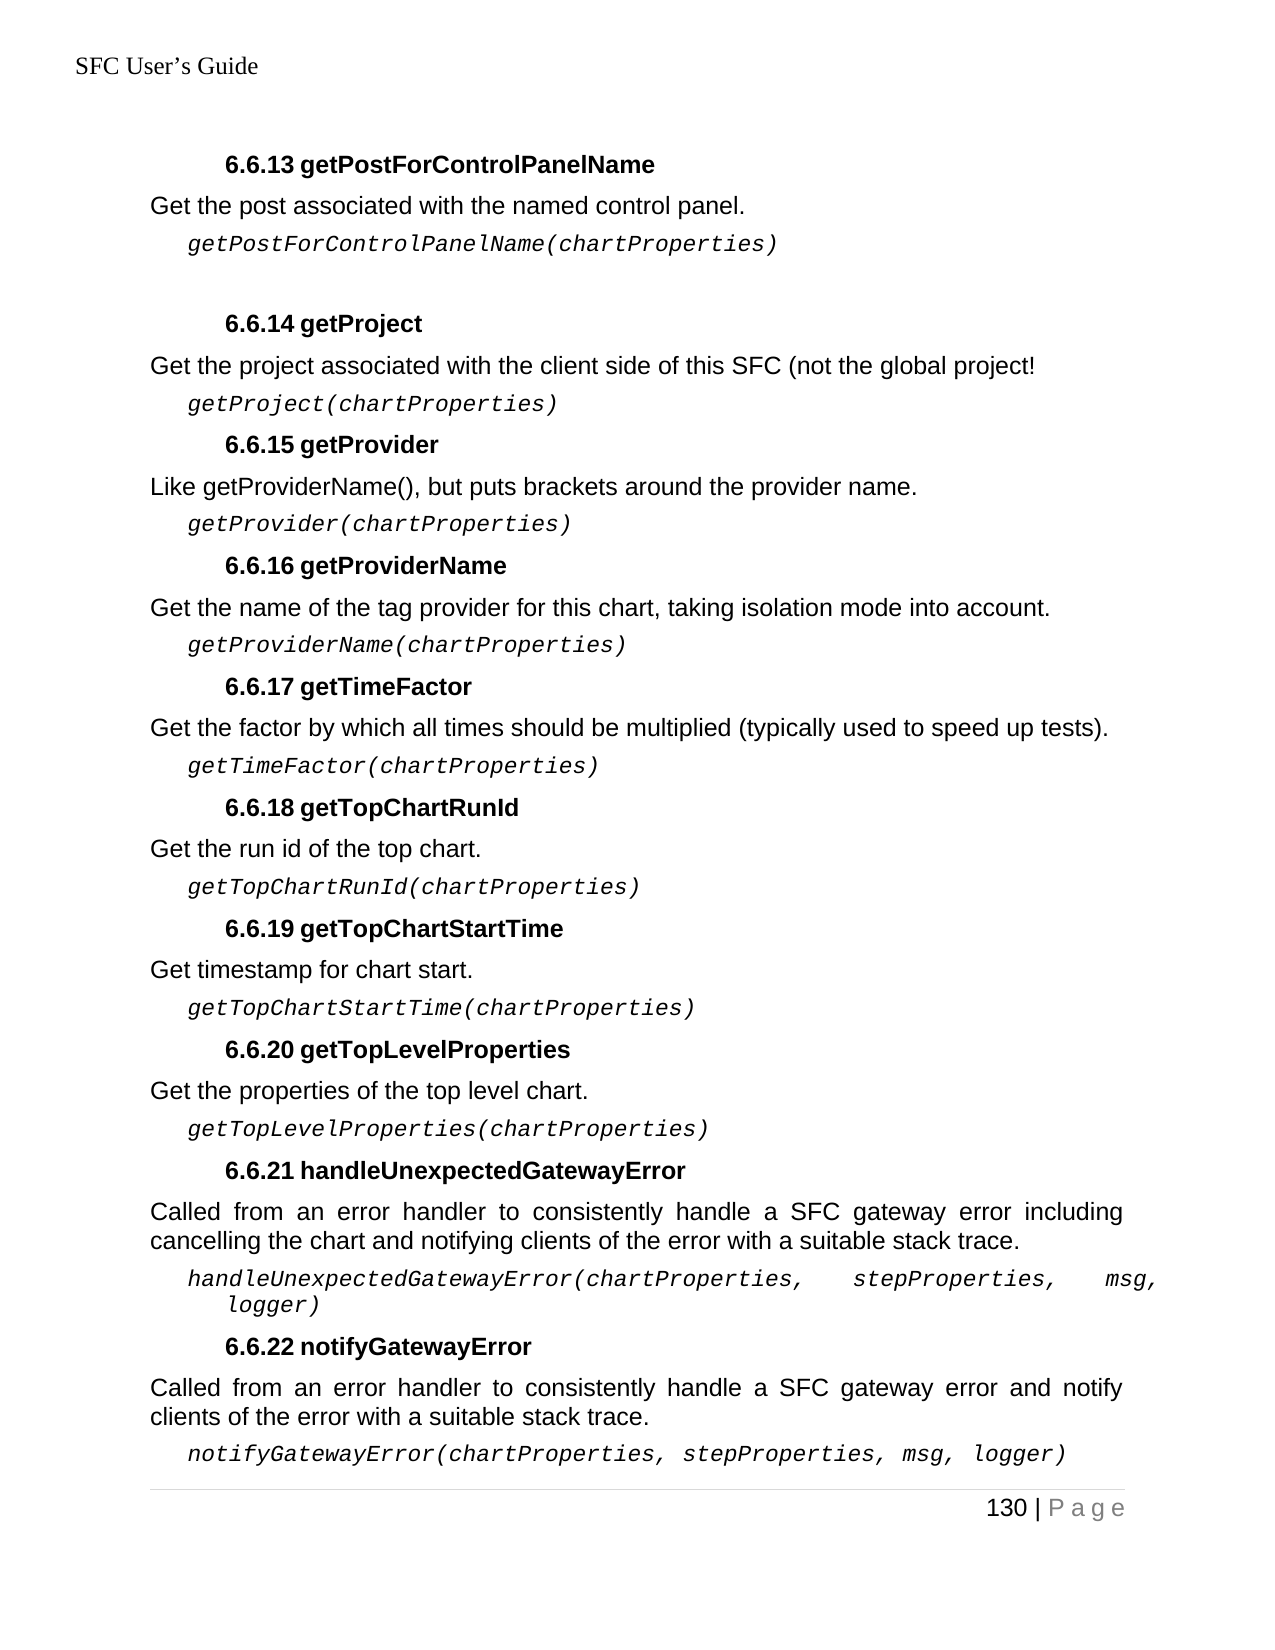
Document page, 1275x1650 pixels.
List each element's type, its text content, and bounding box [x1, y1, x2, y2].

text getTimeFactor(chartProperties) [187, 755, 1162, 781]
text getPostForControlPanelName(chartProperties) [187, 232, 1162, 258]
text handleUnexpectedGatewayError(chartProperties, stepProperties, msg, logger) [187, 1267, 1162, 1319]
text Called from an error handler to consistently handle a SFC gateway error including cancelling the chart and notifying clients of the error with a suitable stack trace. [150, 1197, 1125, 1255]
subtitle getTopChartStartTime [225, 914, 1125, 943]
text getTopLevelProperties(chartProperties) [187, 1117, 1162, 1143]
text getProvider(chartProperties) [187, 513, 1162, 539]
subtitle getProvider [225, 430, 1125, 459]
text Get timestamp for chart start. [150, 955, 1125, 984]
subtitle getProject [225, 309, 1125, 338]
text getTopChartStartTime(chartProperties) [187, 997, 1162, 1022]
subtitle getTopChartRunId [225, 793, 1125, 822]
subtitle getTopLevelProperties [225, 1035, 1125, 1064]
subtitle getPostForControlPanelName [225, 150, 1125, 179]
text Like getProviderName(), but puts brackets around the provider name. [150, 472, 1125, 500]
text Get the post associated with the named control panel. [150, 191, 1125, 220]
text Get the factor by which all times should be multiplied (typically used to speed up tests). [150, 713, 1125, 742]
subtitle notifyGatewayError [225, 1332, 1125, 1360]
text Get the name of the tag provider for this chart, taking isolation mode into account. [150, 592, 1125, 621]
subtitle handleUnexpectedGatewayError [225, 1156, 1125, 1185]
text Get the run id of the top chart. [150, 834, 1125, 863]
text Called from an error handler to consistently handle a SFC gateway error and notify clients of the error with a suitable stack trace. [150, 1373, 1125, 1430]
text notifyGatewayError(chartProperties, stepProperties, msg, logger) [187, 1443, 1162, 1469]
text getProject(chartProperties) [187, 392, 1162, 418]
text getTopChartRunId(chartProperties) [187, 876, 1162, 902]
text getProviderName(chartProperties) [187, 634, 1162, 660]
subtitle getProviderName [225, 551, 1125, 580]
subtitle getTimeFactor [225, 672, 1125, 701]
text Get the project associated with the client side of this SFC (not the global project! [150, 351, 1125, 379]
text Get the properties of the top level chart. [150, 1076, 1125, 1105]
